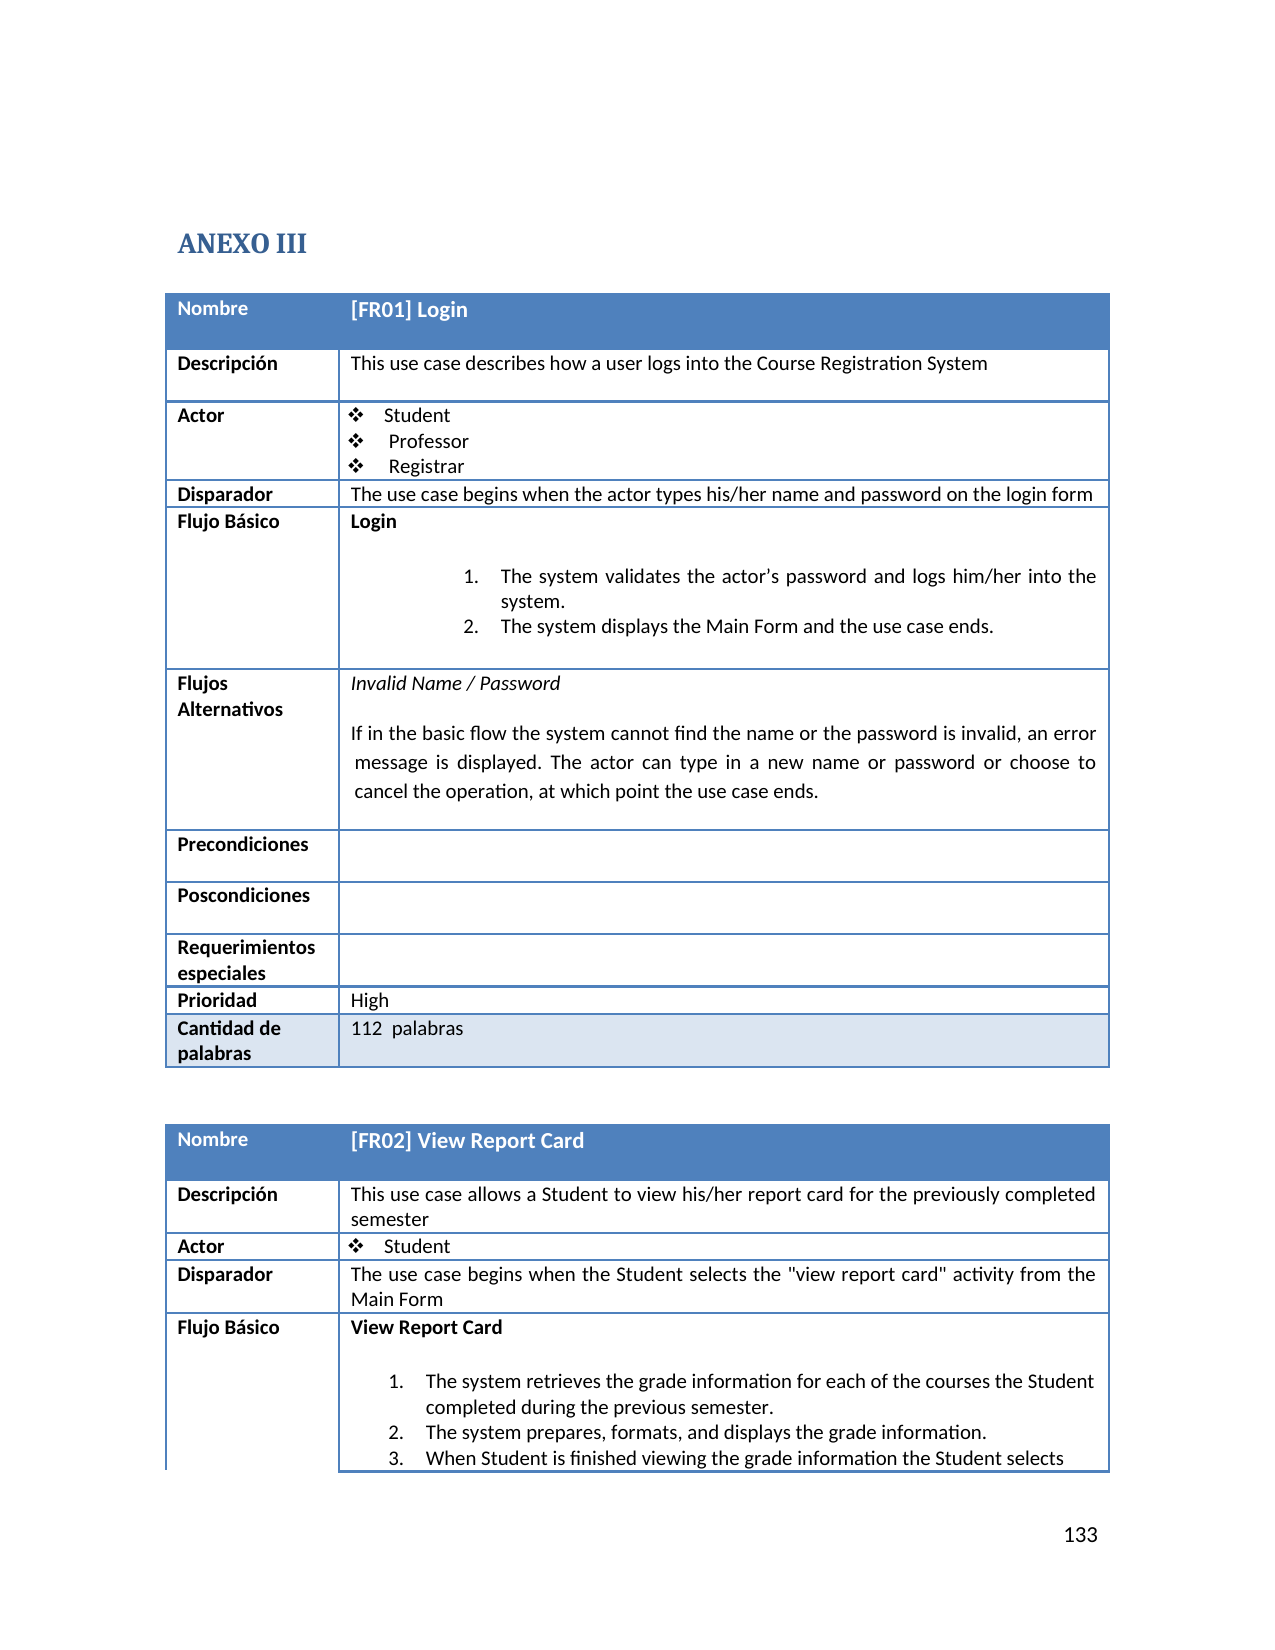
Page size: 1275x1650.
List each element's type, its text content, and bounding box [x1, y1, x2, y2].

table_cell Flujo Básico [167, 508, 338, 668]
table_cell Login The system validates the actor’s password and logs him/her into the system. The system displays the Main Form and the use case ends. [340, 508, 1108, 668]
table_cell Poscondiciones [167, 883, 338, 932]
table_cell The use case begins when the actor types his/her name and password on the login form [340, 481, 1108, 506]
table_cell Flujo Básico [167, 1314, 338, 1470]
table_cell Actor [167, 1234, 338, 1259]
table_cell This use case allows a Student to view his/her report card for the previously completed semester [340, 1181, 1108, 1232]
table_cell [340, 935, 1108, 985]
table_header Nombre [167, 295, 338, 348]
table_cell [340, 831, 1108, 881]
table_cell This use case describes how a user logs into the Course Registration System [340, 350, 1108, 400]
table_cell Disparador [167, 1261, 338, 1312]
subtitle ANEXO III [177, 227, 1098, 260]
table_header [FR02] View Report Card [340, 1126, 1108, 1179]
table_cell Student Professor Registrar [340, 403, 1108, 479]
table_cell High [340, 988, 1108, 1013]
table_cell The use case begins when the Student selects the "view report card" activity from the Main Form [340, 1261, 1108, 1312]
table_cell Descripción [167, 350, 338, 400]
table_cell [340, 883, 1108, 932]
table_cell Precondiciones [167, 831, 338, 881]
table_cell Cantidad de palabras [167, 1015, 338, 1066]
table_cell Prioridad [167, 988, 338, 1013]
table_cell Descripción [167, 1181, 338, 1232]
table_header [FR01] Login [340, 295, 1108, 348]
table_cell Actor [167, 403, 338, 479]
table_cell Flujos Alternativos [167, 670, 338, 829]
table_cell Disparador [167, 481, 338, 506]
table_header Nombre [167, 1126, 338, 1179]
table_cell Student [340, 1234, 1108, 1259]
table_cell Requerimientos especiales [167, 935, 338, 985]
table_cell Invalid Name / Password If in the basic flow the system cannot find the name or the password is invalid, an error message is displayed. The actor can type in a new name or password or choose to cancel the operation, at which point the use case ends. [340, 670, 1108, 829]
table_cell 112 palabras [340, 1015, 1108, 1066]
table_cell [340, 1314, 1108, 1470]
